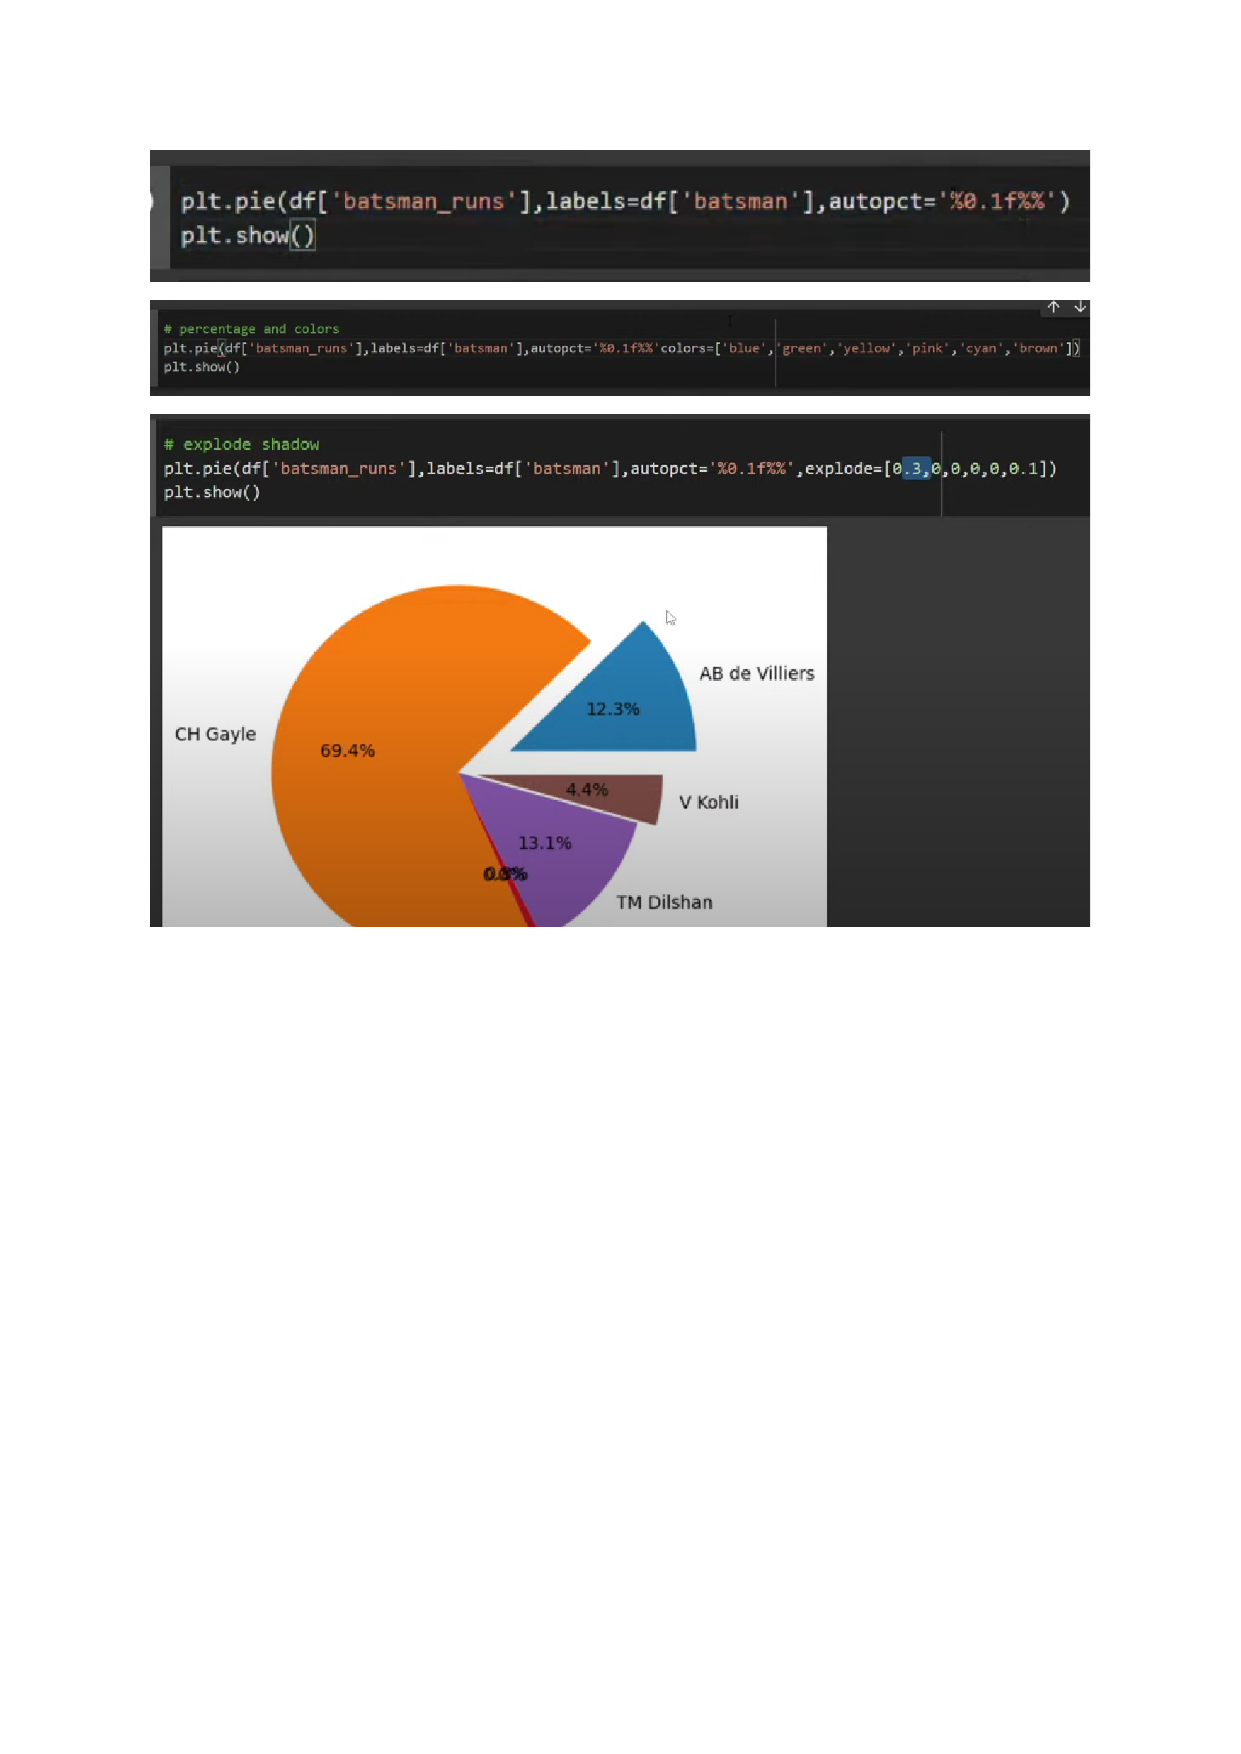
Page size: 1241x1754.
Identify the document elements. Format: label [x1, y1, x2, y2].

picture [150, 300, 1091, 396]
picture [150, 150, 1091, 282]
picture [150, 414, 1091, 927]
